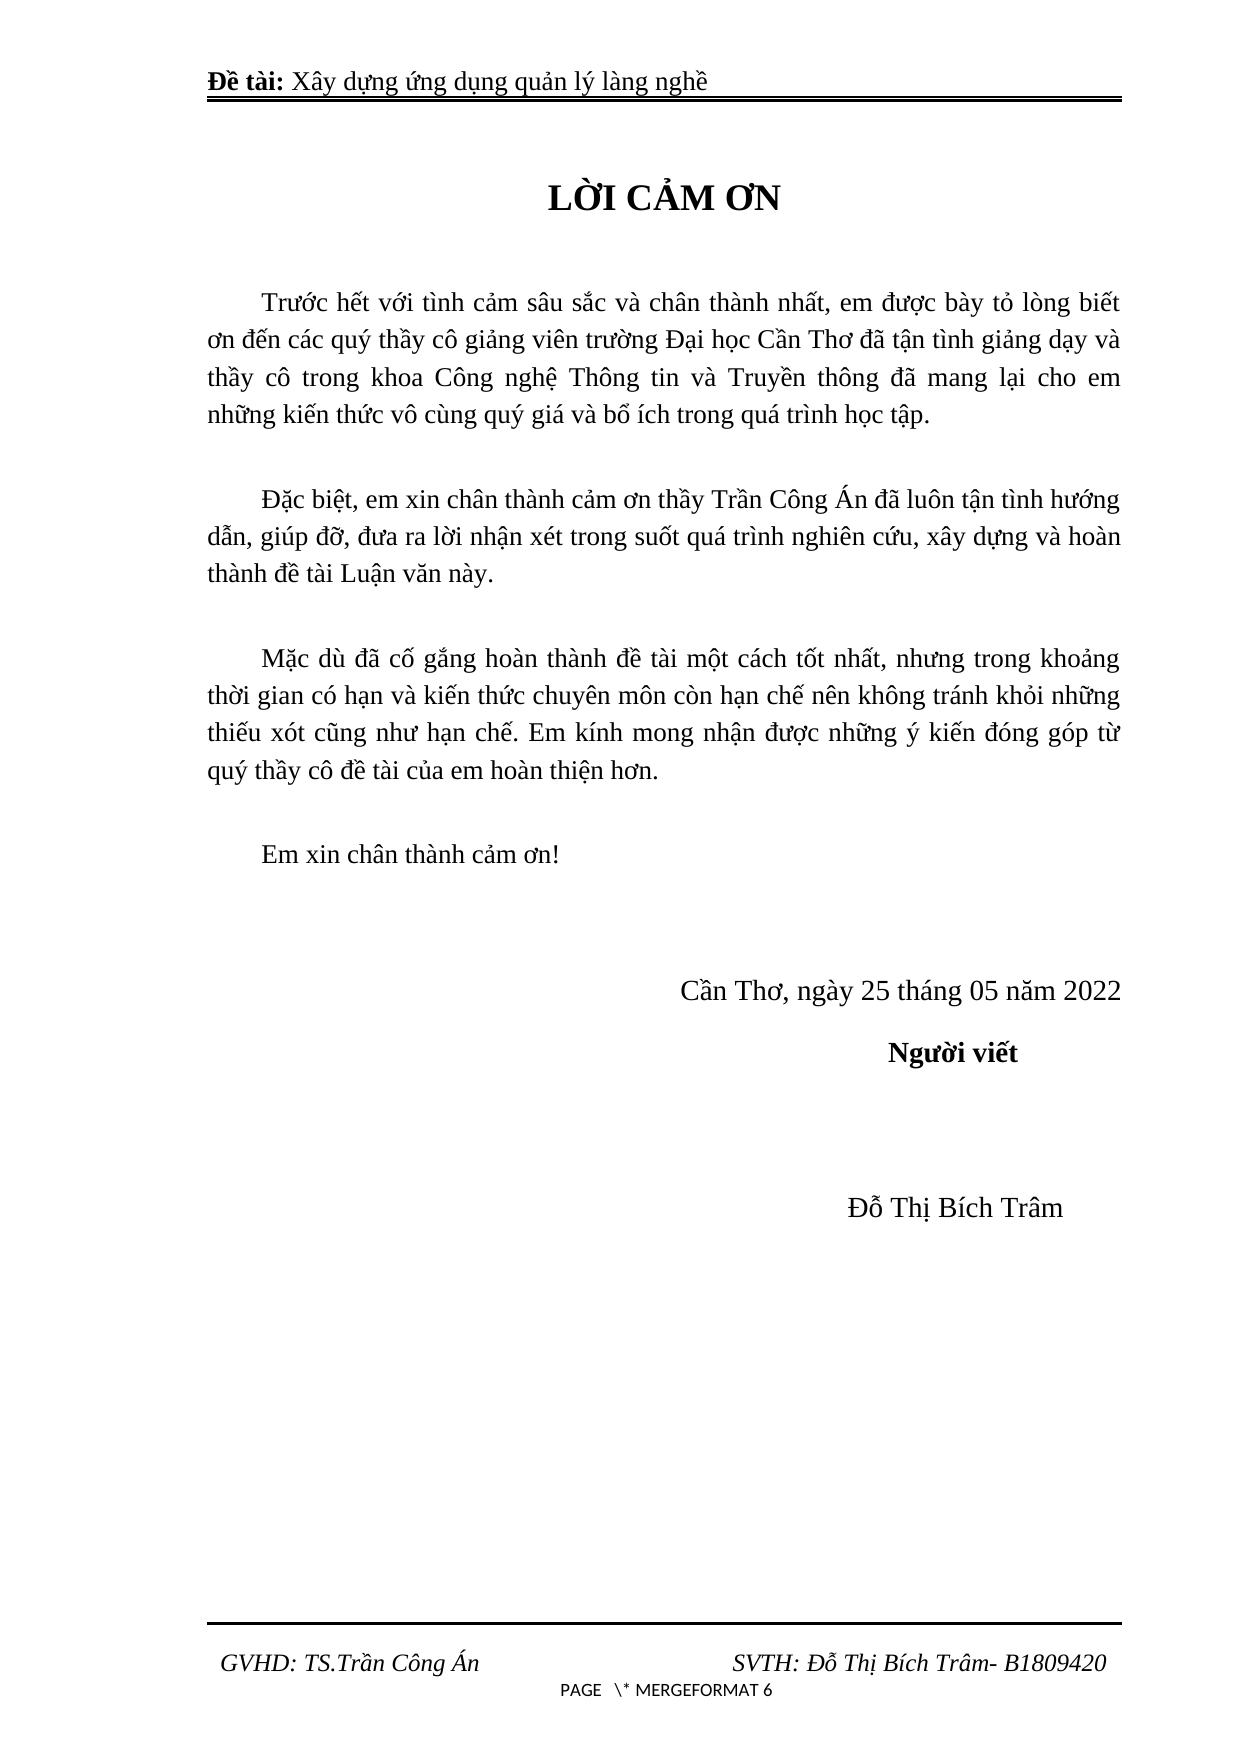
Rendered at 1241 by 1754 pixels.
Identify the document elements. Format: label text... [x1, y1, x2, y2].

text Đặc biệt, em xin chân thành cảm ơn thầy Trần Công Án đã luôn tận tình hướng dẫn, giúp đỡ, đưa ra lời nhận xét trong suốt quá trình nghiên cứu, xây dựng và hoàn thành đề tài Luận văn này. [207, 483, 1122, 588]
text Người viết [207, 1036, 1018, 1069]
text Cần Thơ, ngày 25 tháng 05 năm 2022 [207, 973, 1122, 1006]
text LỜI CẢM ƠN [207, 175, 1122, 218]
text Mặc dù đã cố gắng hoàn thành đề tài một cách tốt nhất, nhưng trong khoảng thời gian có hạn và kiến thức chuyên môn còn hạn chế nên không tránh khỏi những thiếu xót cũng như hạn chế. Em kính mong nhận được những ý kiến đóng góp từ quý thầy cô đề tài của em hoàn thiện hơn. [207, 642, 1122, 785]
text Trước hết với tình cảm sâu sắc và chân thành nhất, em được bày tỏ lòng biết ơn đến các quý thầy cô giảng viên trường Đại học Cần Thơ đã tận tình giảng dạy và thầy cô trong khoa Công nghệ Thông tin và Truyền thông đã mang lại cho em những kiến thức vô cùng quý giá và bổ ích trong quá trình học tập. [207, 286, 1122, 429]
text Đỗ Thị Bích Trâm [207, 1190, 1063, 1224]
text Em xin chân thành cảm ơn! [207, 838, 1122, 869]
